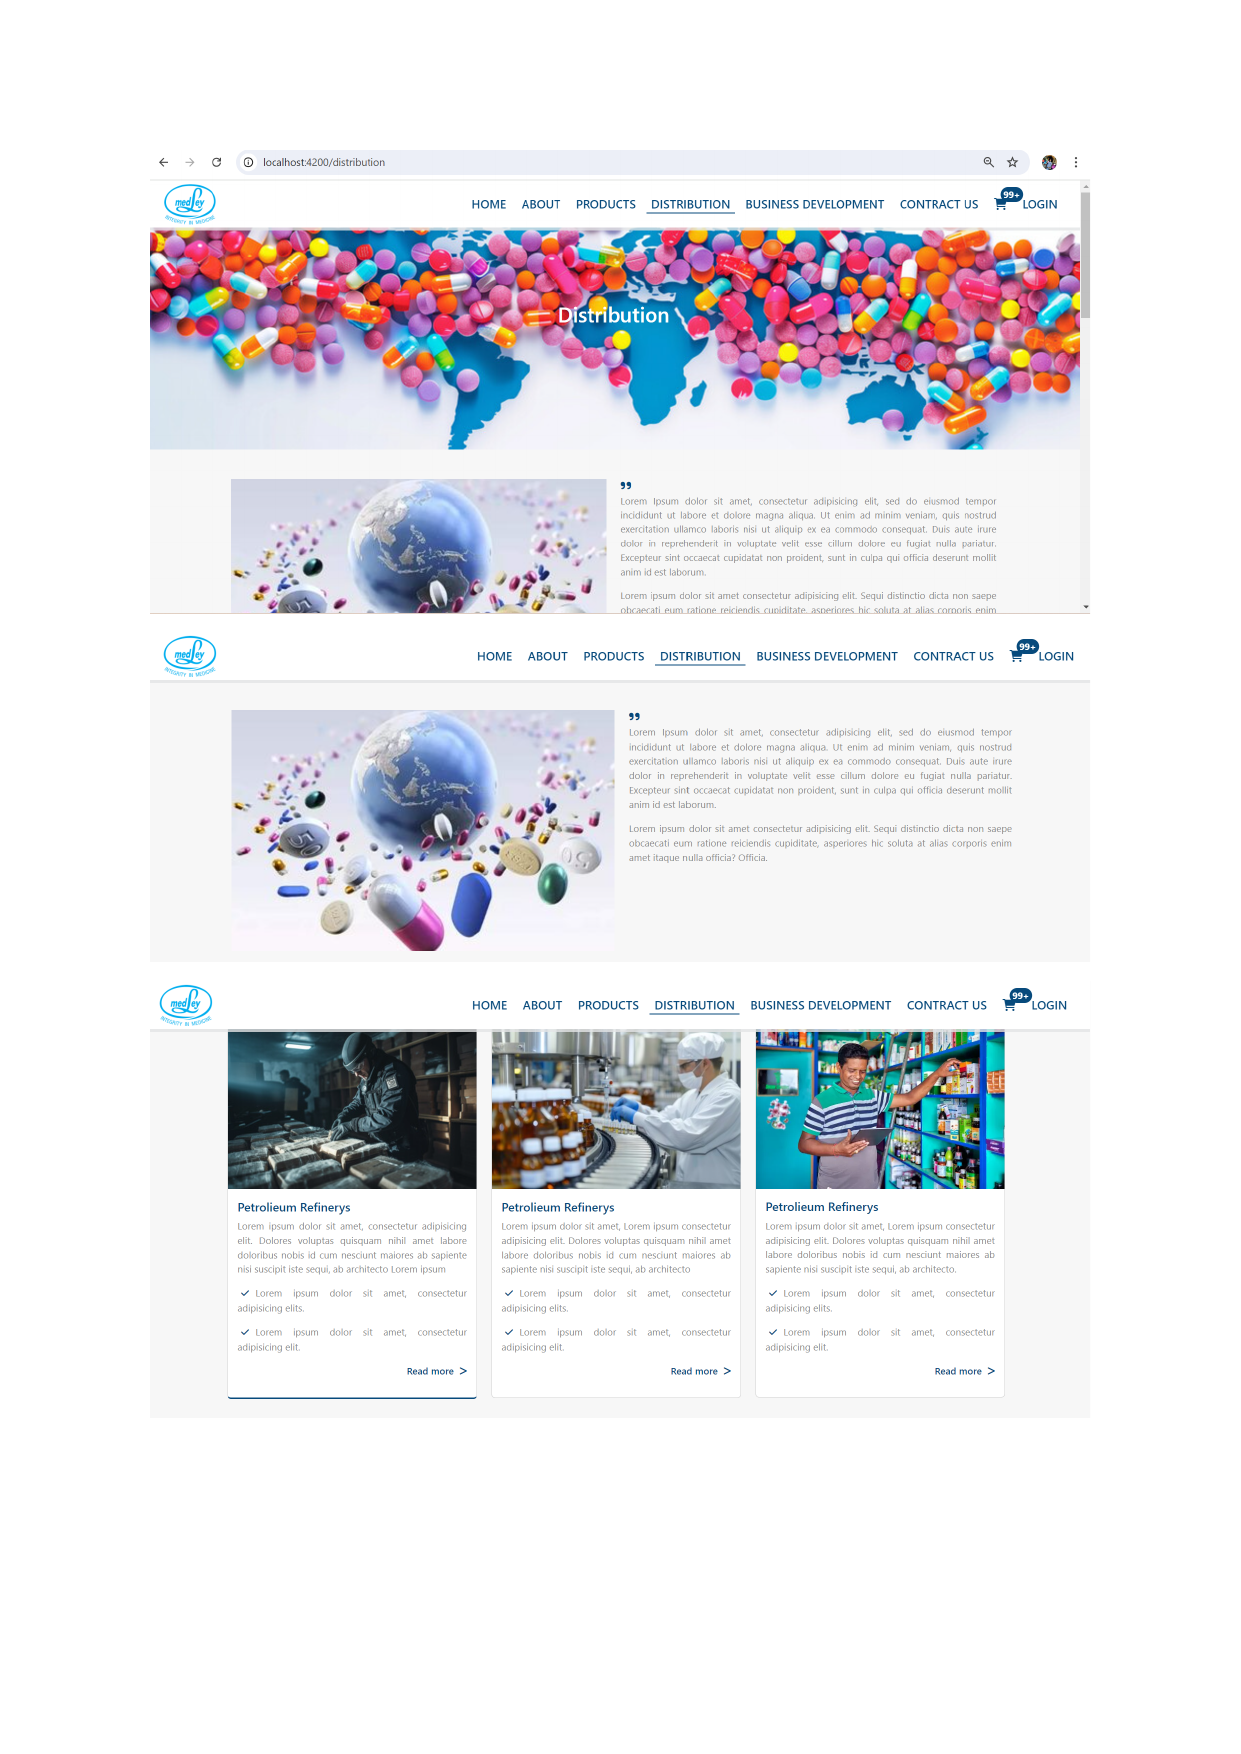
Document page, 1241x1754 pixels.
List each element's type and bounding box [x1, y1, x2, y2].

picture [150, 632, 1091, 962]
picture [150, 981, 1091, 1418]
picture [150, 150, 1091, 614]
